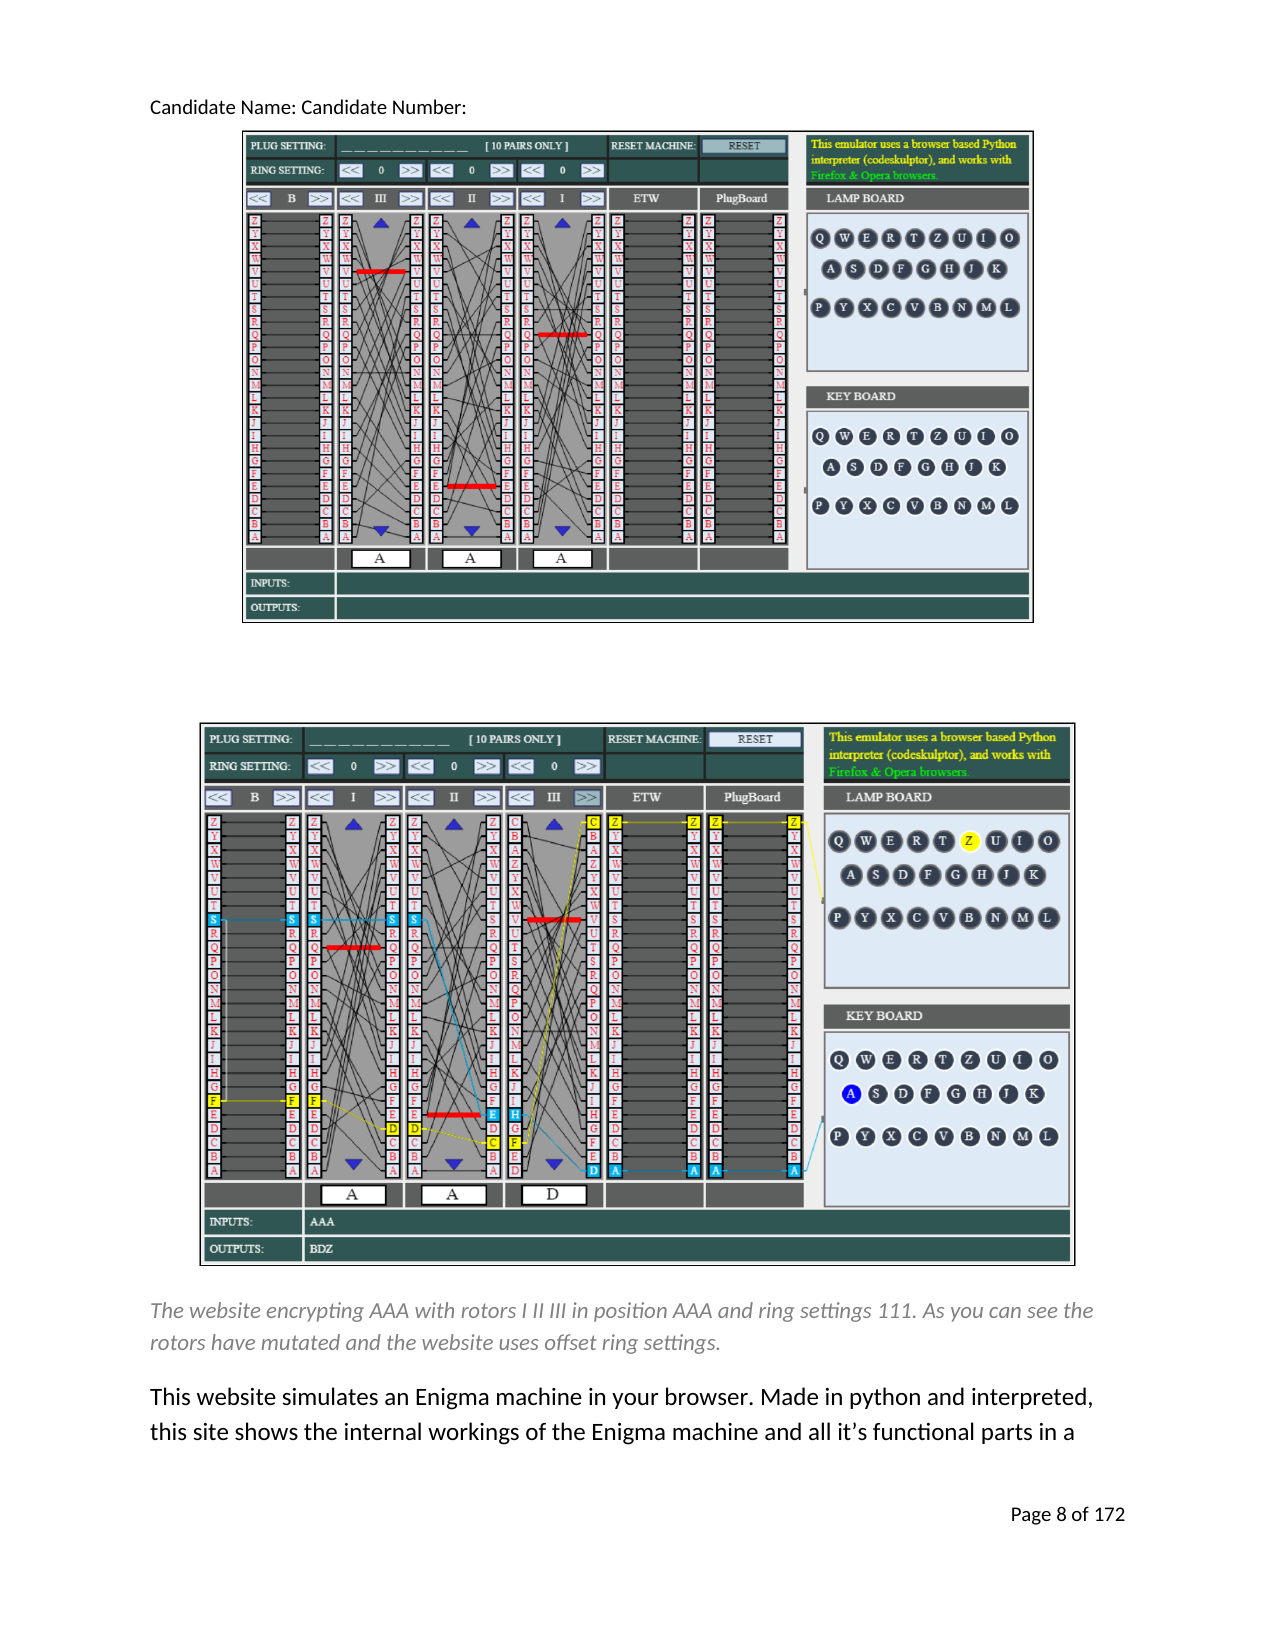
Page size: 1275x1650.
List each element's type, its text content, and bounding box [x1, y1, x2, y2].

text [150, 1382, 1125, 1447]
picture [232, 120, 1043, 633]
text The website encrypting AAA with rotors I II III in position AAA and ring settings 111. As you can see the rotors have mutated and the website uses offset ring settings. [150, 1296, 1125, 1357]
picture [193, 713, 1082, 1272]
